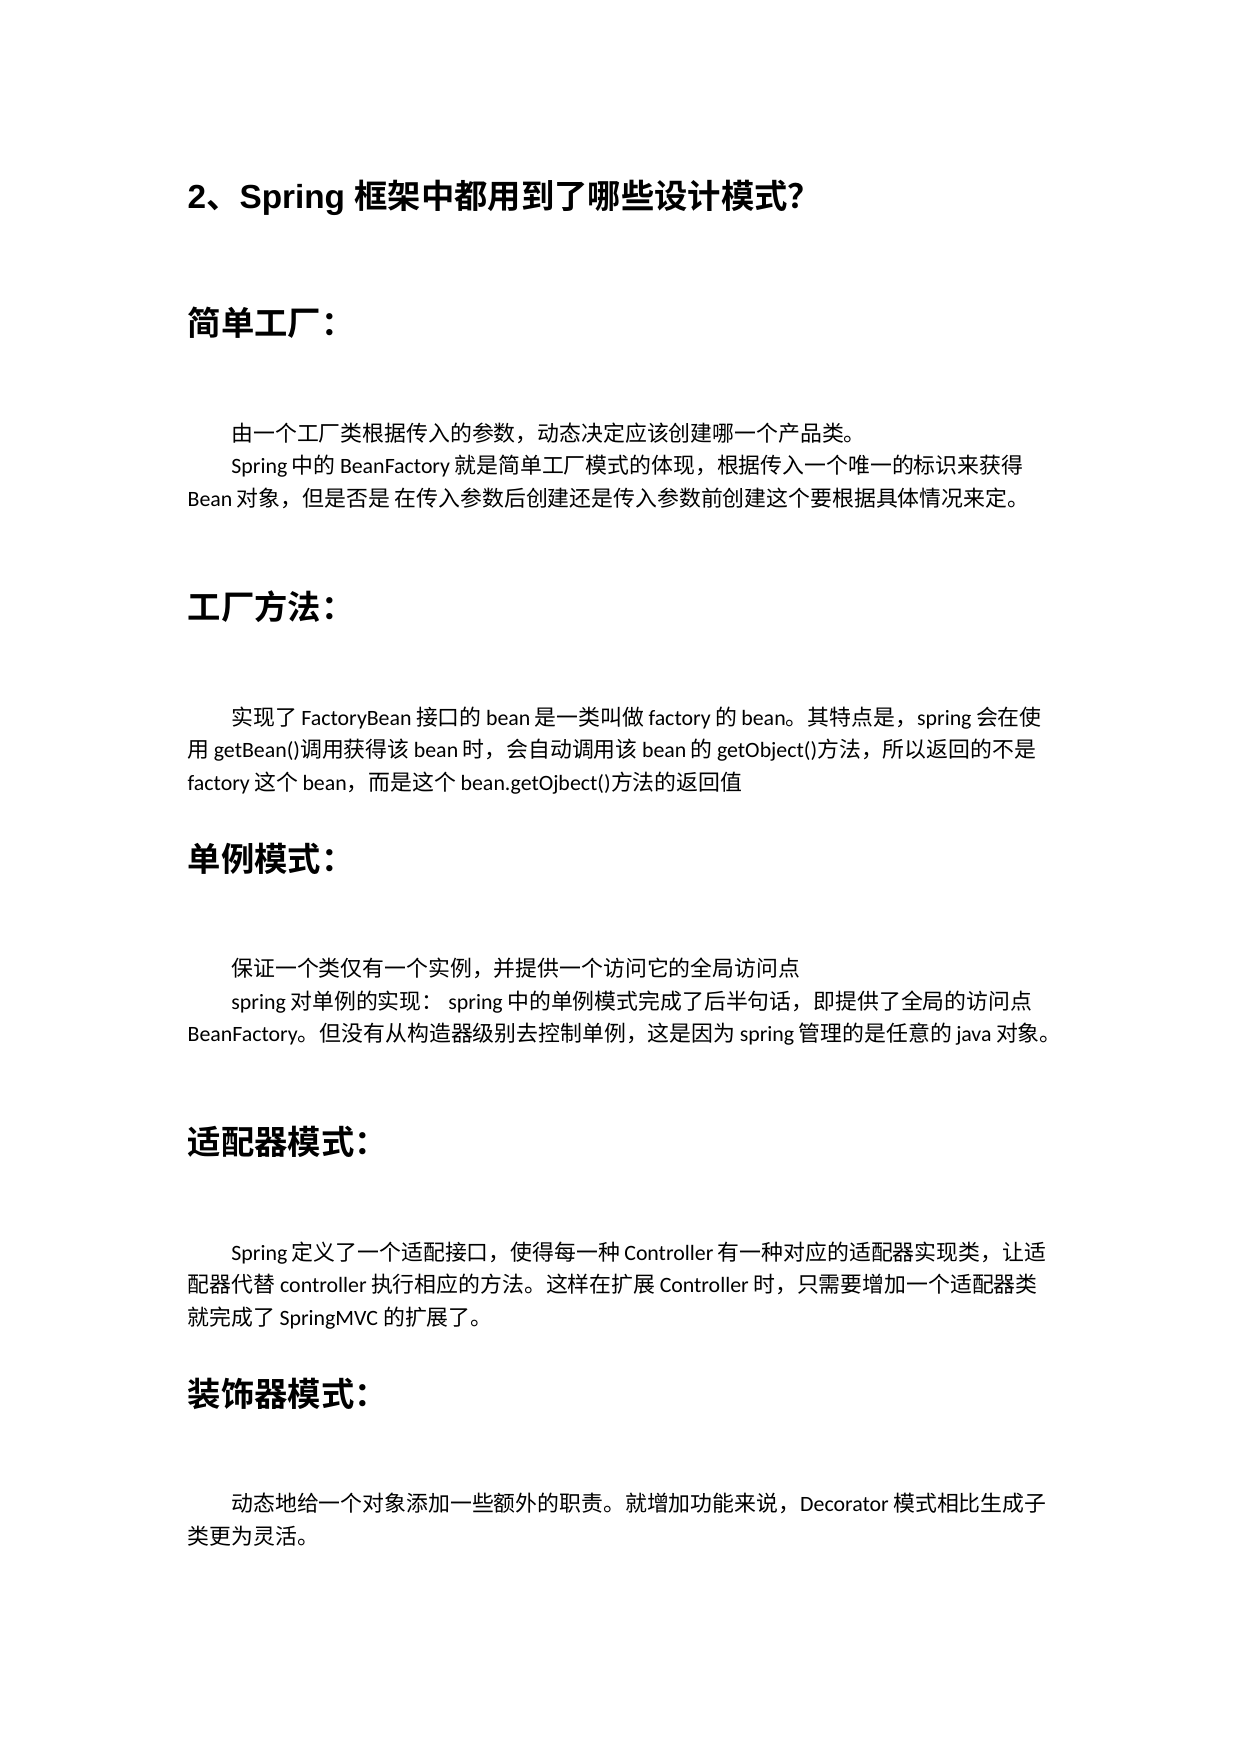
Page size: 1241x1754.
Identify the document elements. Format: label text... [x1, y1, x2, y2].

list Spring定义了一个适配接口，使得每一种Controller有一种对应的适配器实现类，让适配器代替 controller执行相应的方法。这样在扩展Controller时，只需要增加一个适配器类就完成了SpringMVC 的扩展了。 [187, 1234, 1053, 1332]
subtitle 工厂方法： [187, 573, 1053, 638]
subtitle Spring 框架中都用到了哪些设计模式？ [187, 162, 1053, 227]
subtitle 装饰器模式： [187, 1359, 1053, 1424]
subtitle 适配器模式： [187, 1108, 1053, 1173]
subtitle 单例模式： [187, 824, 1053, 889]
list 实现了FactoryBean接口的bean是一类叫做factory的bean。其特点是，spring会在使用getBean()调用获得该bean时，会自动调用该bean的getObject()方法，所以返回的不是factory这个bean，而是这个bean.getOjbect()方法的返回值 [187, 699, 1053, 797]
list Spring中的BeanFactory就是简单工厂模式的体现，根据传入一个唯一的标识来获得Bean对象，但是否是 在传入参数后创建还是传入参数前创建这个要根据具体情况来定。 [187, 448, 1053, 513]
list spring对单例的实现： spring中的单例模式完成了后半句话，即提供了全局的访问点BeanFactory。但没有从构造器级别去控制单例，这是因为spring管理的是任意的java对象。 [187, 983, 1053, 1081]
list 由一个工厂类根据传入的参数，动态决定应该创建哪一个产品类。 [187, 416, 1053, 448]
list 保证一个类仅有一个实例，并提供一个访问它的全局访问点 [187, 951, 1053, 983]
list 动态地给一个对象添加一些额外的职责。就增加功能来说，Decorator模式相比生成子类更为灵活。 [187, 1486, 1053, 1551]
subtitle 简单工厂： [187, 289, 1053, 354]
